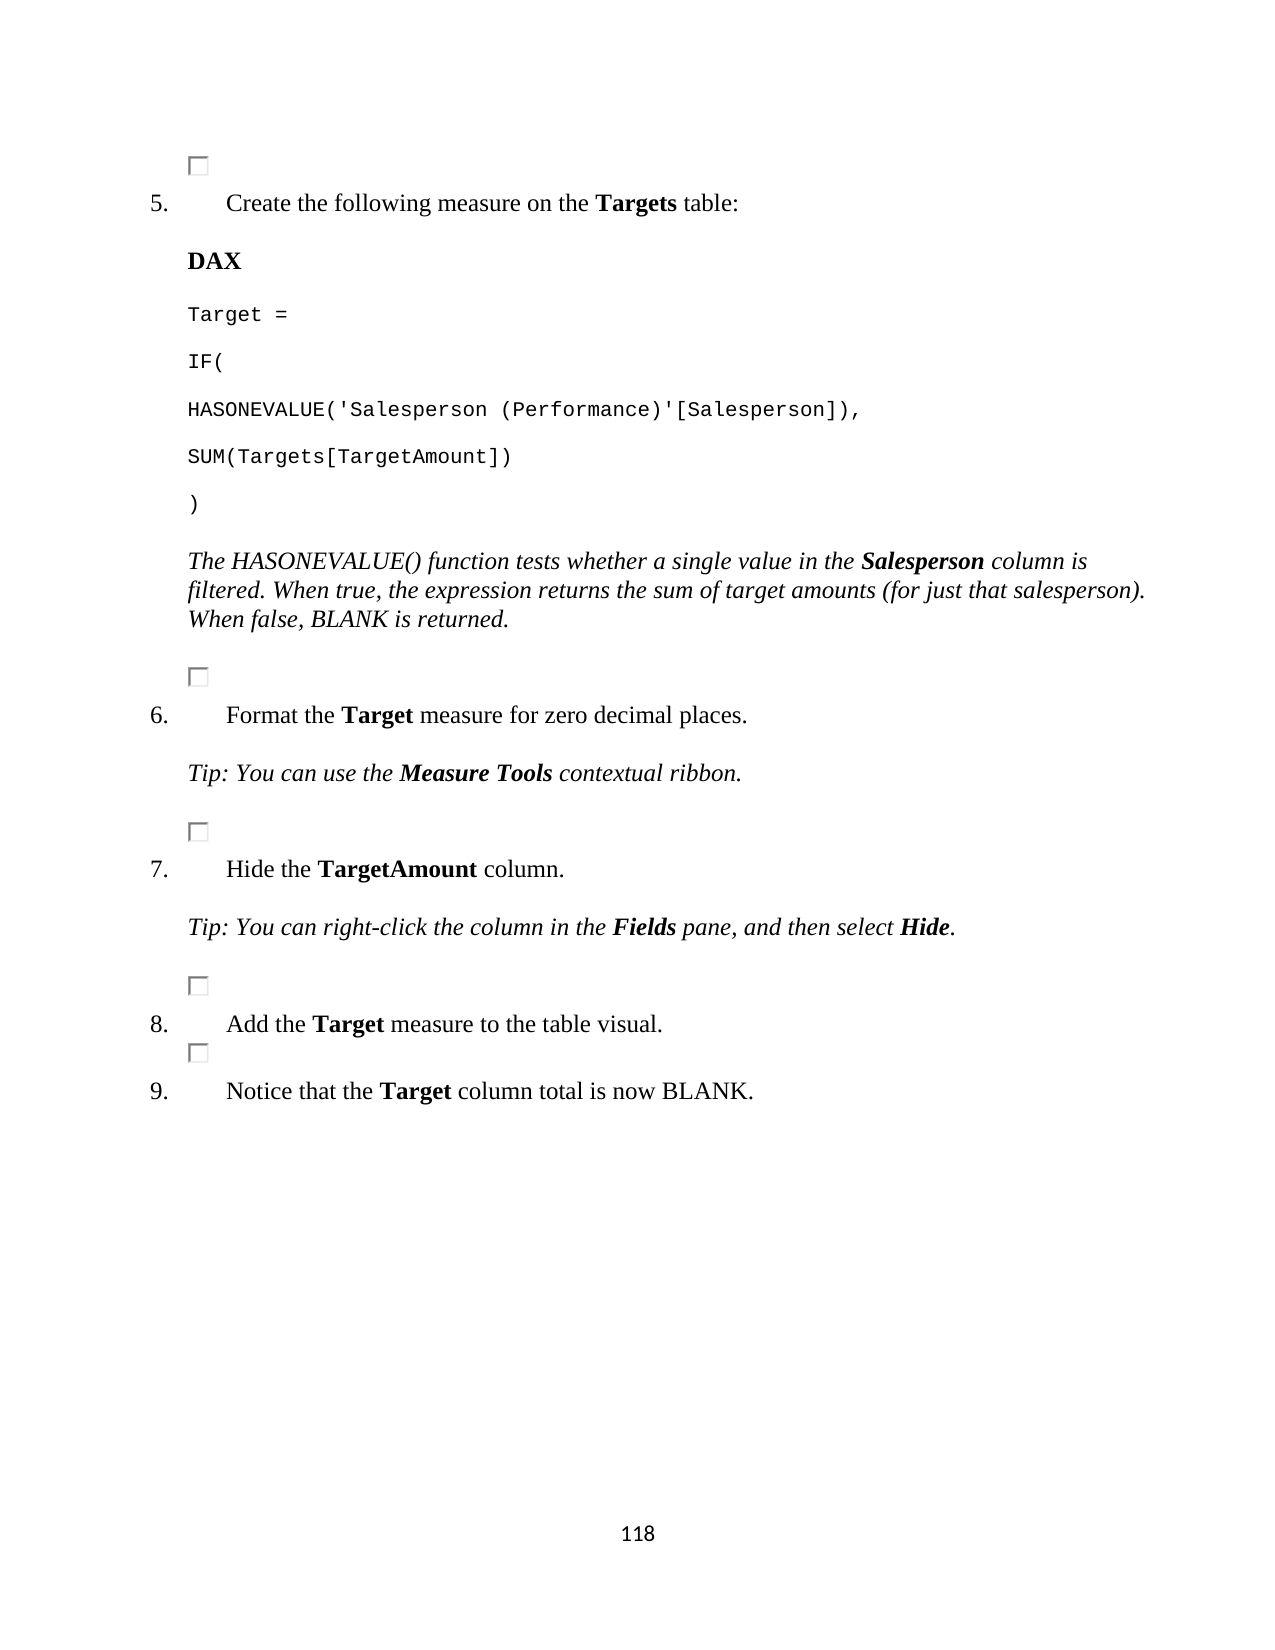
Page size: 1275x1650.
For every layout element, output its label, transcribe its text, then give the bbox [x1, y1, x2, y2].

text Target = [187, 304, 1162, 328]
list Add the Target measure to the table visual. [150, 970, 1162, 1037]
text The HASONEVALUE() function tests whether a single value in the Salesperson column is filtered. When true, the expression returns the sum of target amounts (for just that salesperson). When false, BLANK is returned. [187, 546, 1162, 632]
text Tip: You can use the Measure Tools contextual ribbon. [187, 758, 1162, 787]
list Format the Target measure for zero decimal places. [150, 662, 1162, 729]
text Tip: You can right-click the column in the Fields pane, and then select Hide. [187, 912, 1162, 941]
text IF( [187, 352, 1162, 375]
list Notice that the Target column total is now BLANK. [150, 1037, 1162, 1104]
text HASONEVALUE('Salesperson (Performance)'[Salesperson]), [187, 399, 1162, 422]
list Create the following measure on the Targets table: [150, 150, 1162, 217]
text SUM(Targets[TargetAmount]) [187, 446, 1162, 470]
list Hide the TargetAmount column. [150, 816, 1162, 883]
text DAX [187, 246, 1162, 275]
text ) [187, 493, 1162, 517]
